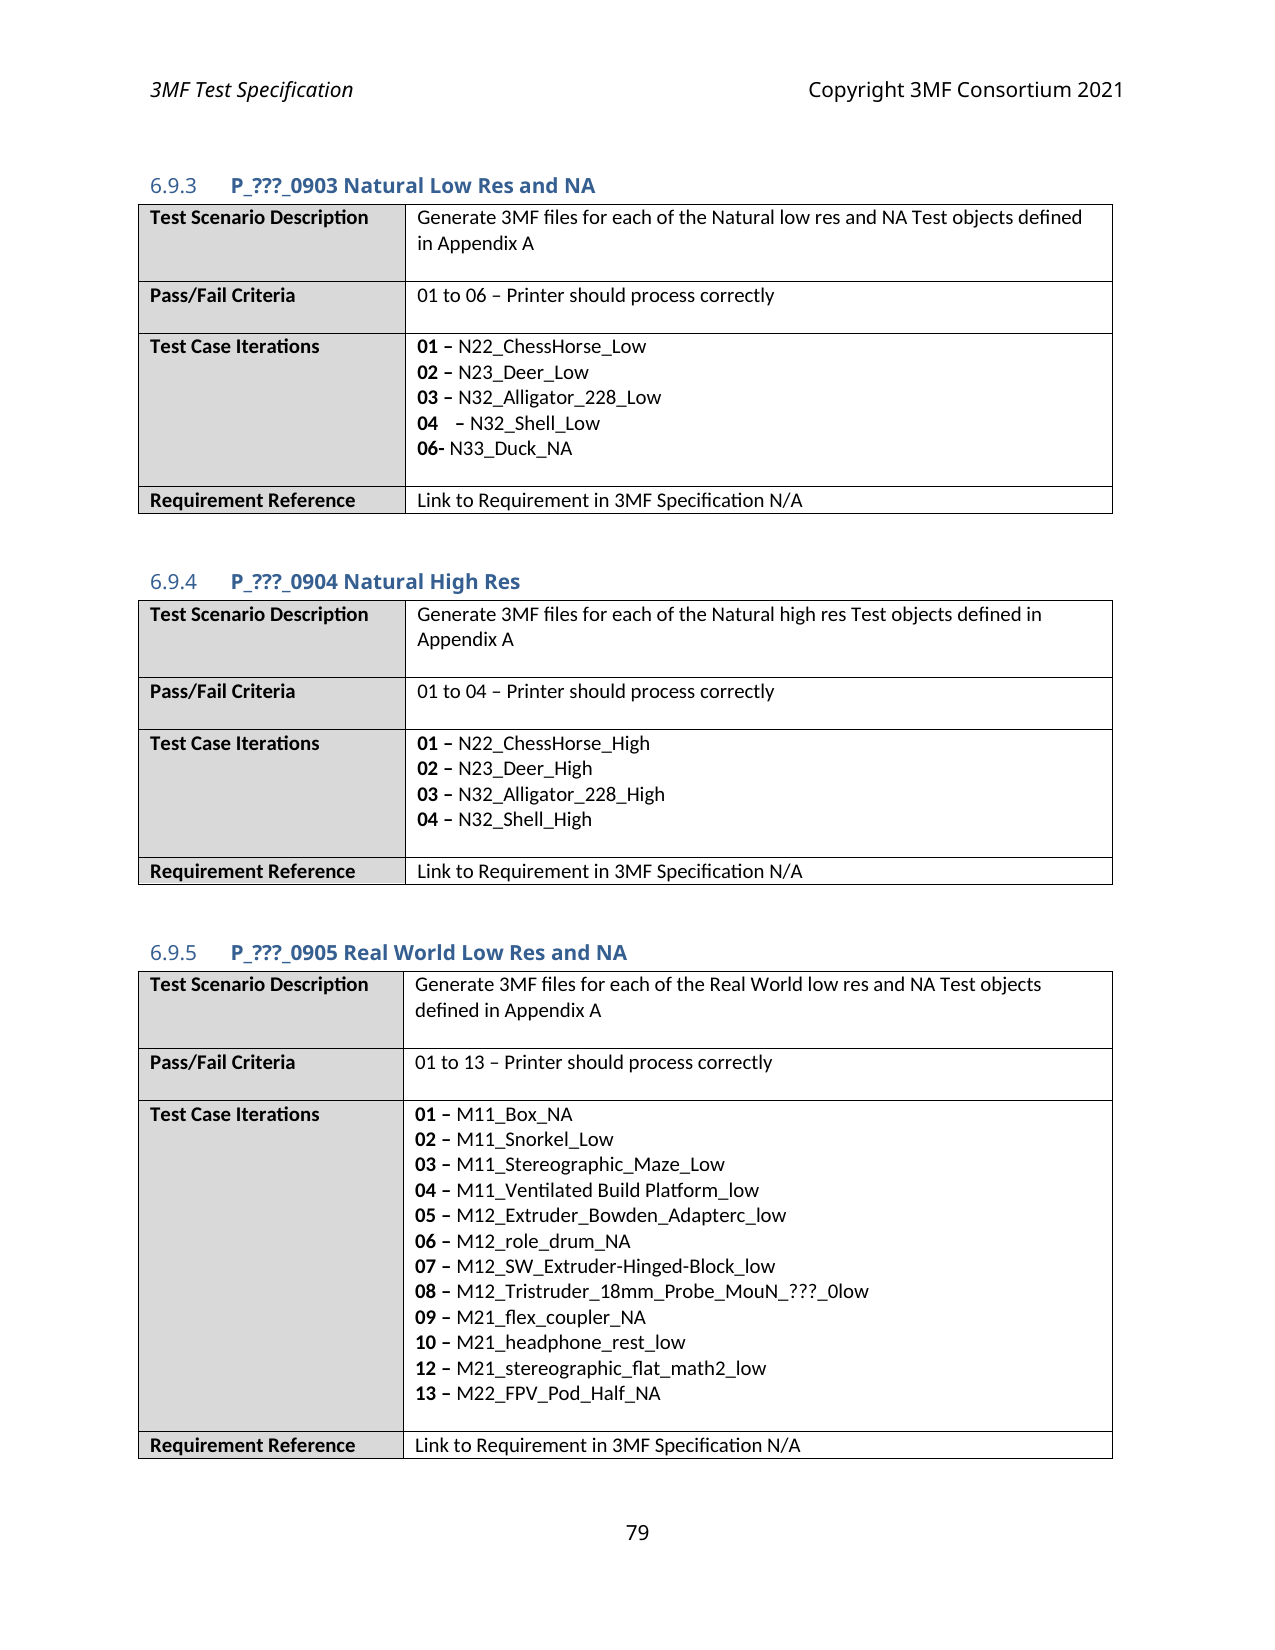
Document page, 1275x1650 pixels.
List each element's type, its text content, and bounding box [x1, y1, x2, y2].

subtitle P_???_0903 Natural Low Res and NA [150, 171, 1125, 199]
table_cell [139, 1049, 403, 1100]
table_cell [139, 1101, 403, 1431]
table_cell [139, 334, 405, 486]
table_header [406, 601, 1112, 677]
subtitle P_???_0905 Real World Low Res and NA [150, 938, 1125, 966]
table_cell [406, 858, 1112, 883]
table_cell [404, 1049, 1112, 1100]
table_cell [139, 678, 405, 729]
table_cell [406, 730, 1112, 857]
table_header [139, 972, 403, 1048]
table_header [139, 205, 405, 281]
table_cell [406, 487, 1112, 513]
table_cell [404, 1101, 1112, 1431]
subtitle P_???_0904 Natural High Res [150, 567, 1125, 596]
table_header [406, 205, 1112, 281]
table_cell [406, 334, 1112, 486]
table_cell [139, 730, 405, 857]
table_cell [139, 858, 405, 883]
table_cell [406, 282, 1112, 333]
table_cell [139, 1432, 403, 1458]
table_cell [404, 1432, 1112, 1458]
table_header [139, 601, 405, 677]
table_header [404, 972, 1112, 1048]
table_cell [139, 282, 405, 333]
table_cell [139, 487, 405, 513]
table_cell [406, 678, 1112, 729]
